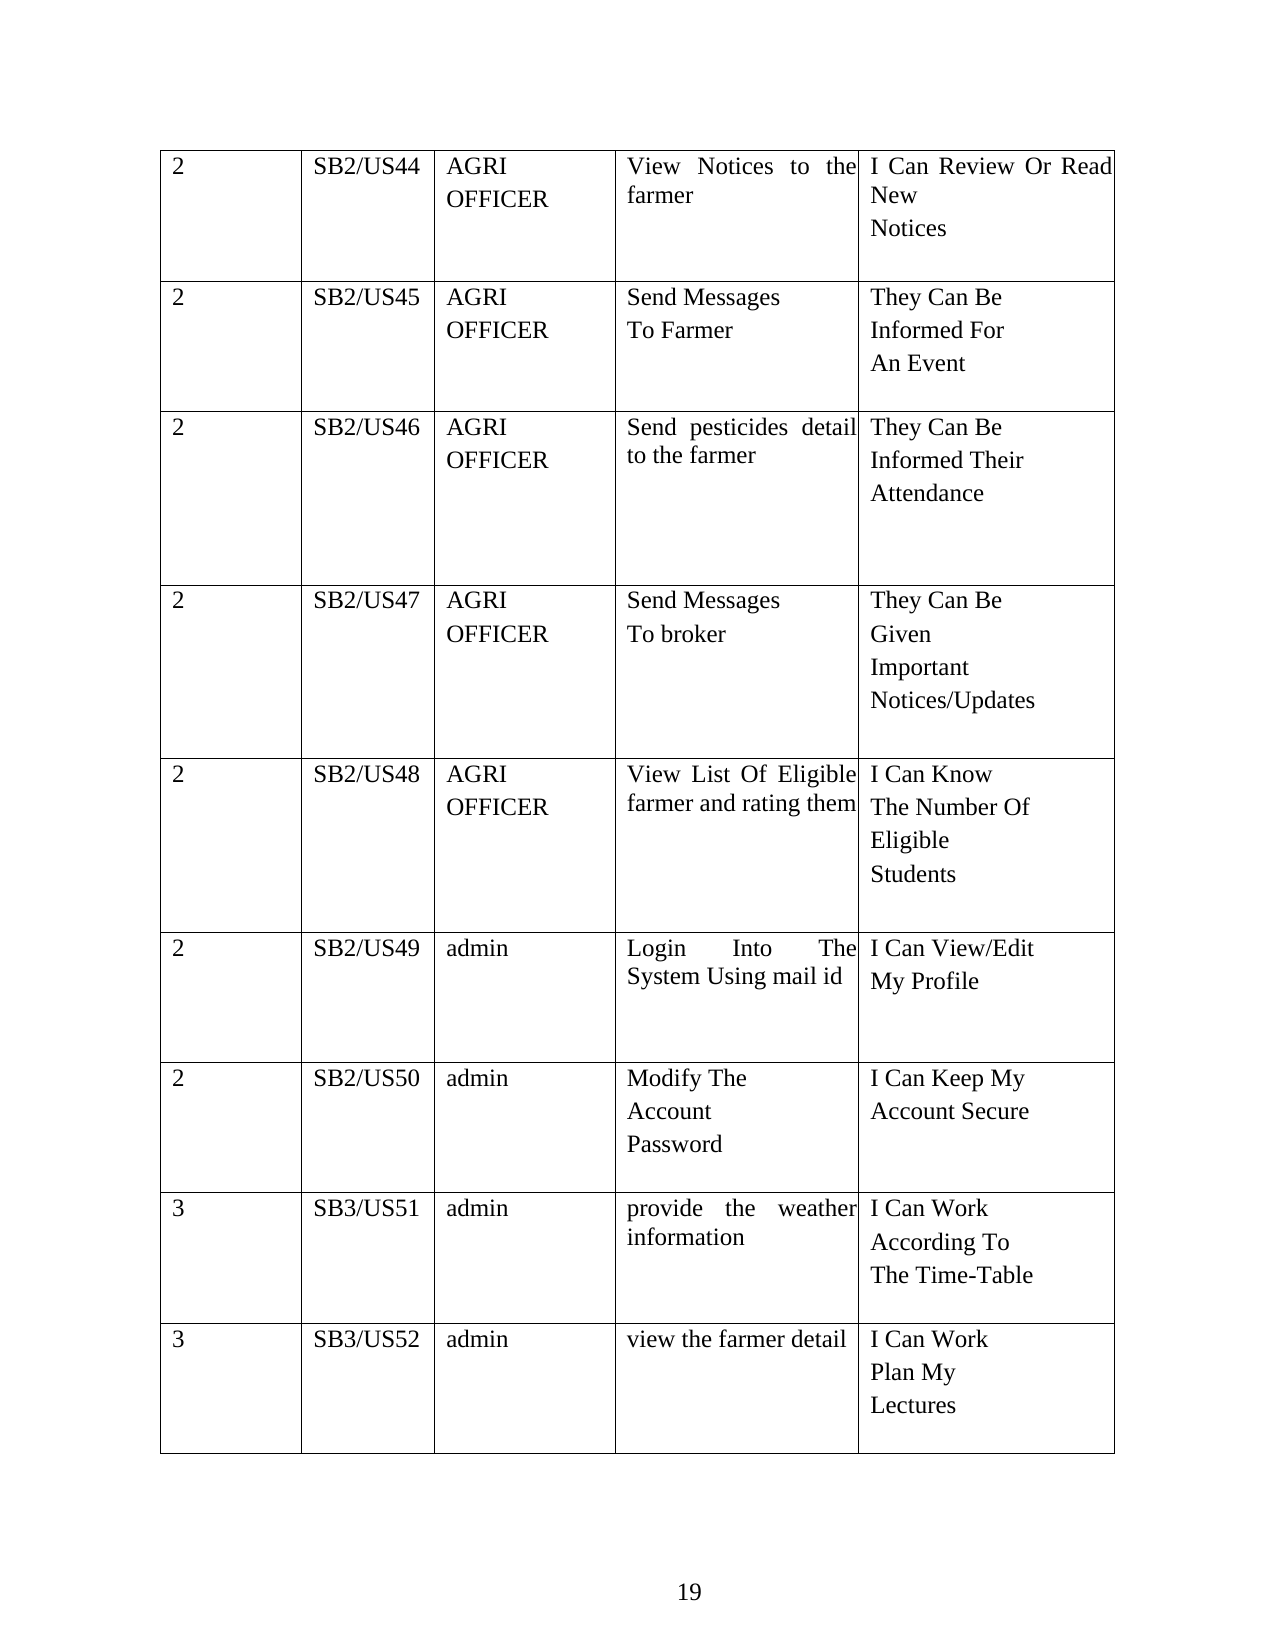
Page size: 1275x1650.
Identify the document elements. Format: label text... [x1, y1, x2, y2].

table_cell Send Messages To Farmer [616, 282, 858, 411]
table_cell SB3/US52 [302, 1324, 434, 1453]
table_cell I Can Review Or Read New Notices [859, 151, 1114, 281]
table_cell Modify The Account Password [616, 1063, 858, 1192]
table_cell view the farmer detail [616, 1324, 858, 1453]
table_cell SB2/US50 [302, 1063, 434, 1192]
table_cell 2 [161, 1063, 301, 1192]
table_cell I Can Keep My Account Secure [859, 1063, 1114, 1192]
table_cell They Can Be Informed For An Event [859, 282, 1114, 411]
table_cell AGRI OFFICER [435, 151, 615, 281]
table_cell 2 [161, 412, 301, 584]
table_cell SB2/US48 [302, 759, 434, 932]
table_cell View Notices to the farmer [616, 151, 858, 281]
table_cell AGRI OFFICER [435, 759, 615, 932]
table_cell admin [435, 1324, 615, 1453]
table_cell They Can Be Given Important Notices/Updates [859, 586, 1114, 758]
table_cell They Can Be Informed Their Attendance [859, 412, 1114, 584]
table_cell Send pesticides detail to the farmer [616, 412, 858, 584]
table_cell admin [435, 1193, 615, 1323]
table_cell SB3/US51 [302, 1193, 434, 1323]
table_cell SB2/US47 [302, 586, 434, 758]
table_cell 2 [161, 933, 301, 1062]
table_cell I Can Work Plan My Lectures [859, 1324, 1114, 1453]
table_cell admin [435, 933, 615, 1062]
table_cell SB2/US46 [302, 412, 434, 584]
table_cell Login Into The System Using mail id [616, 933, 858, 1062]
table_cell 3 [161, 1193, 301, 1323]
table_cell SB2/US49 [302, 933, 434, 1062]
table_cell 3 [161, 1324, 301, 1453]
table_cell 2 [161, 586, 301, 758]
table_cell SB2/US45 [302, 282, 434, 411]
table_cell AGRI OFFICER [435, 412, 615, 584]
table_cell I Can Know The Number Of Eligible Students [859, 759, 1114, 932]
table_cell Send Messages To broker [616, 586, 858, 758]
table_cell AGRI OFFICER [435, 586, 615, 758]
table_cell provide the weather information [616, 1193, 858, 1323]
table_cell I Can View/Edit My Profile [859, 933, 1114, 1062]
table_cell admin [435, 1063, 615, 1192]
table_cell SB2/US44 [302, 151, 434, 281]
table_cell 2 [161, 151, 301, 281]
table_cell AGRI OFFICER [435, 282, 615, 411]
table_cell 2 [161, 759, 301, 932]
table_cell View List Of Eligible farmer and rating them [616, 759, 858, 932]
table_cell 2 [161, 282, 301, 411]
table_cell I Can Work According To The Time-Table [859, 1193, 1114, 1323]
